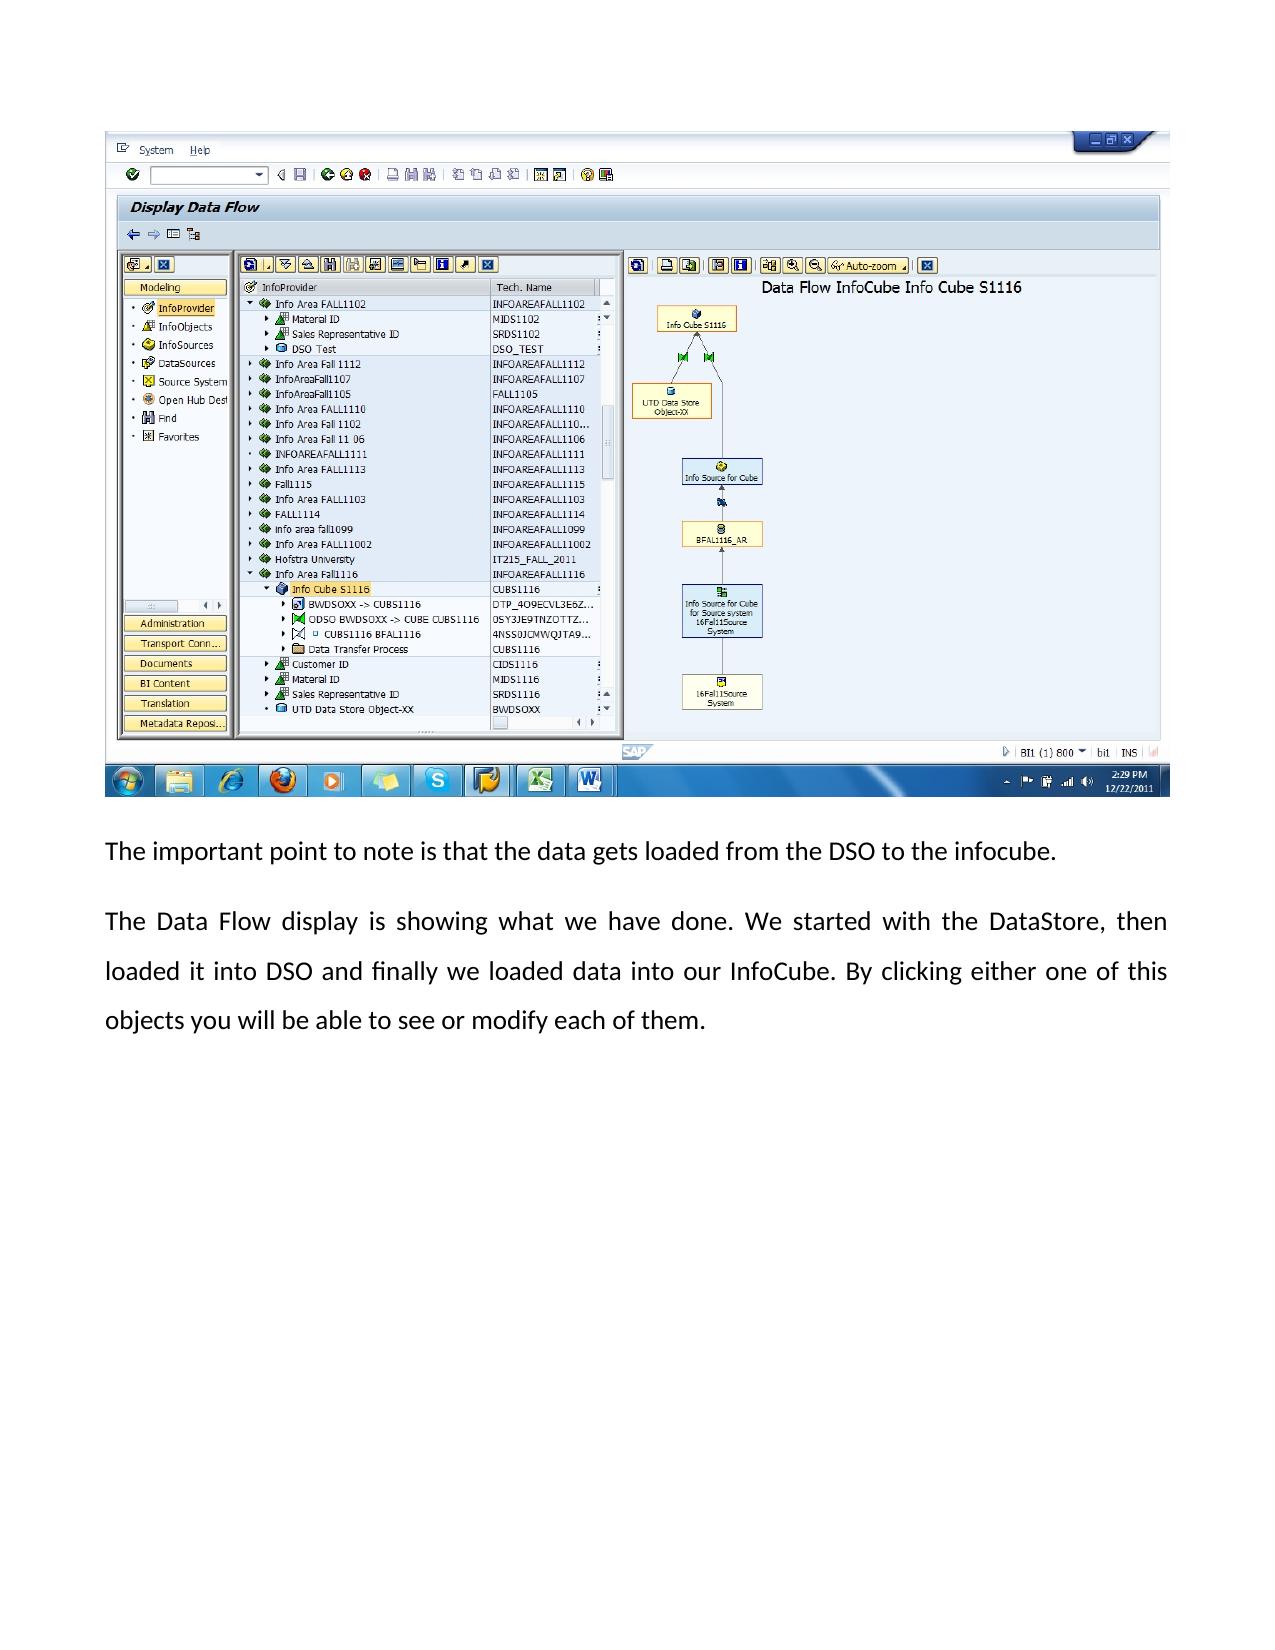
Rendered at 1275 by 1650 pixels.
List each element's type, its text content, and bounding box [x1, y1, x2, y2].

text The important point to note is that the data gets loaded from the DSO to the infocube. [105, 834, 1170, 867]
text The Data Flow display is showing what we have done. We started with the DataStore, then loaded it into DSO and finally we loaded data into our InfoCube. By clicking either one of this objects you will be able to see or modify each of them. [105, 904, 1170, 1036]
picture [105, 131, 1170, 797]
